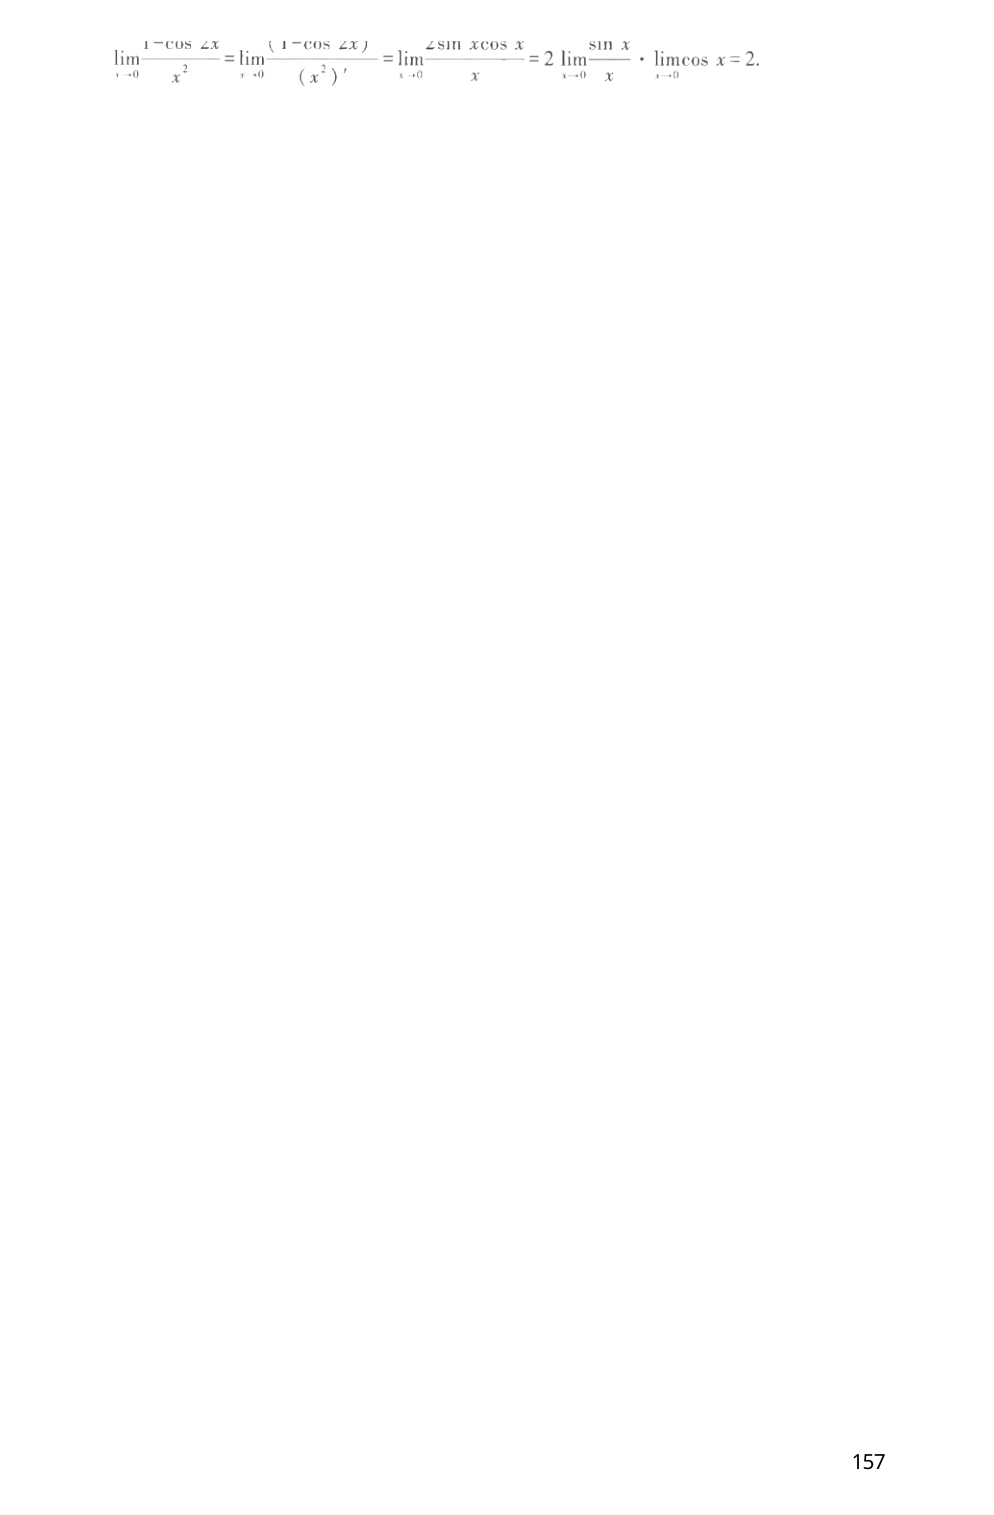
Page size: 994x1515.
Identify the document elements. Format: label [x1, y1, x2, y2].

picture [112, 41, 761, 86]
